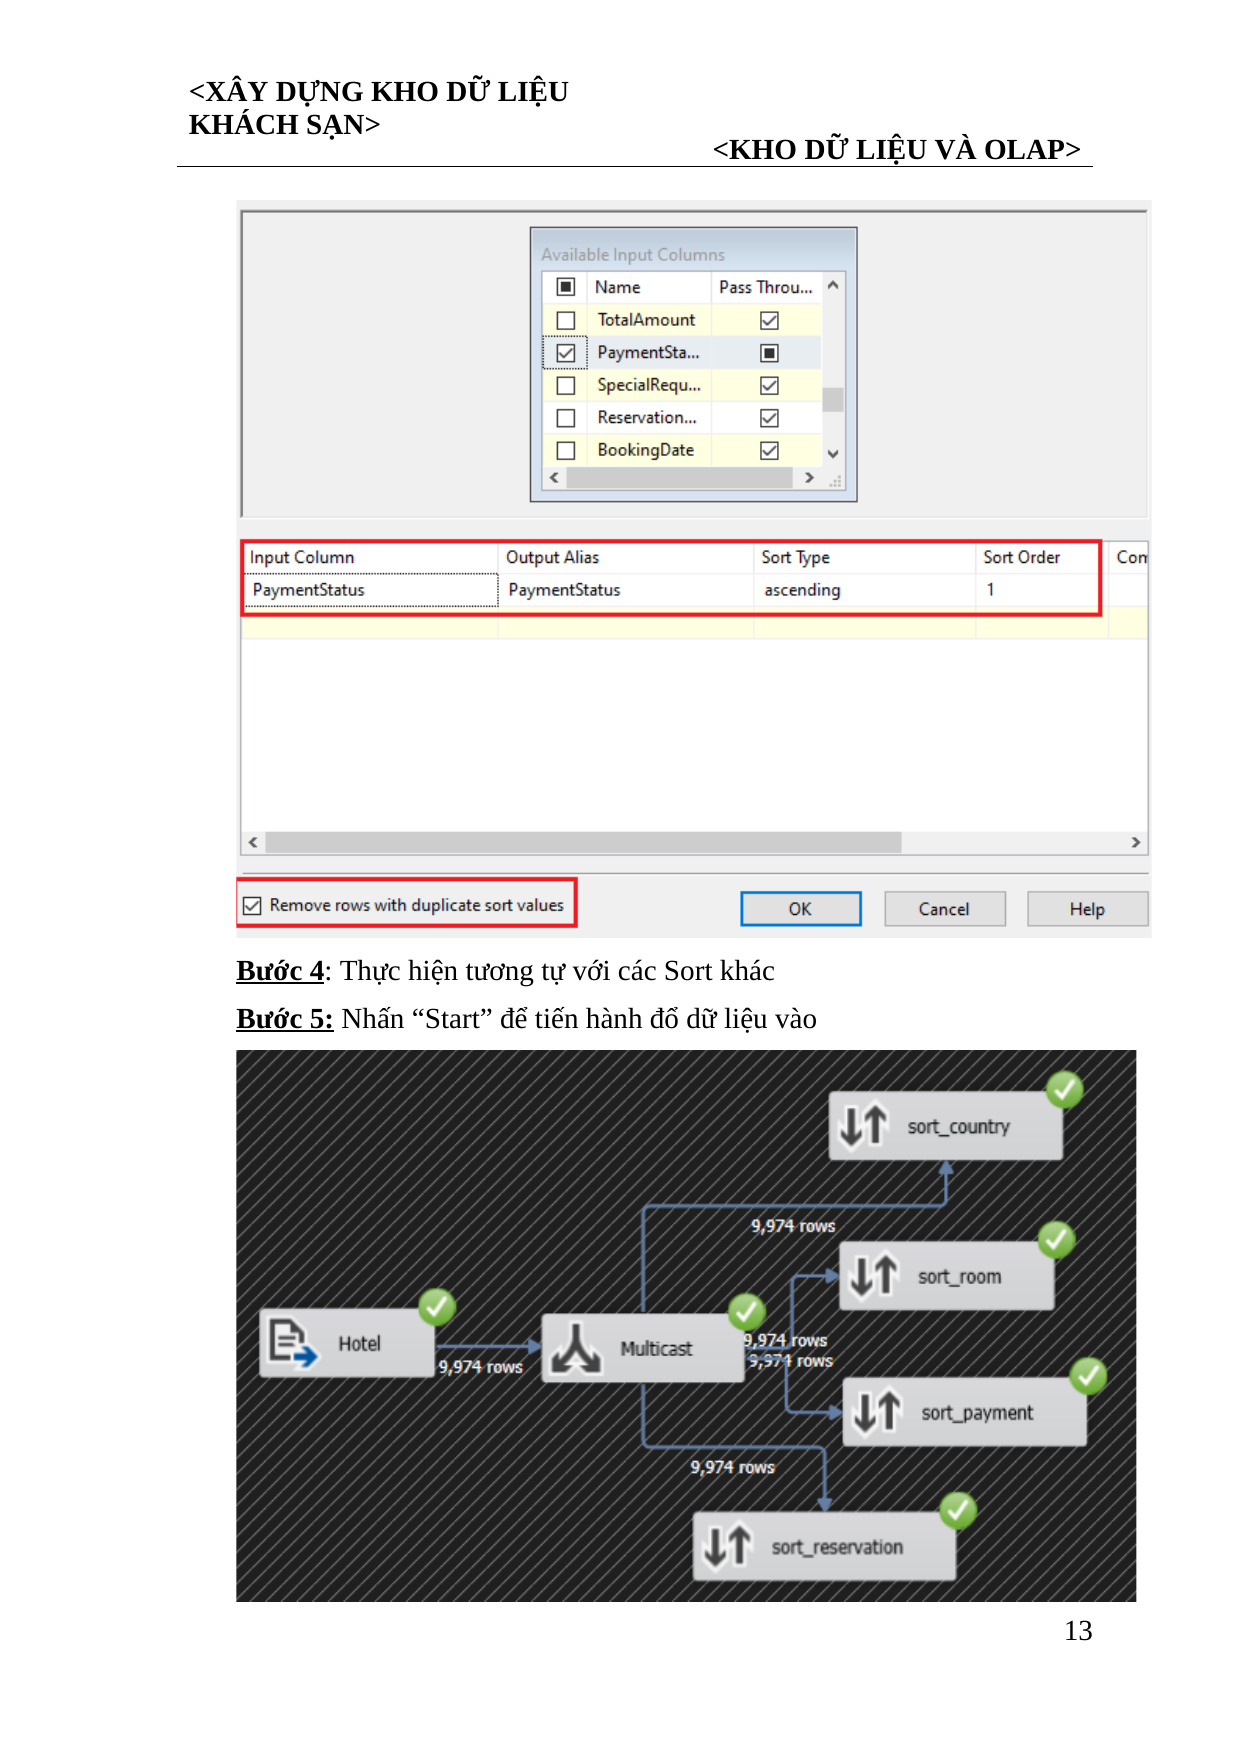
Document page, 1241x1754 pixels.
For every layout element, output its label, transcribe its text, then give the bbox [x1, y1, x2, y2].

picture [236, 200, 1152, 938]
picture [236, 1050, 1137, 1602]
text Bước 4: Thực hiện tương tự với các Sort khác [177, 953, 1092, 986]
text Bước 5: Nhấn “Start” để tiến hành đổ dữ liệu vào [177, 1001, 1092, 1035]
